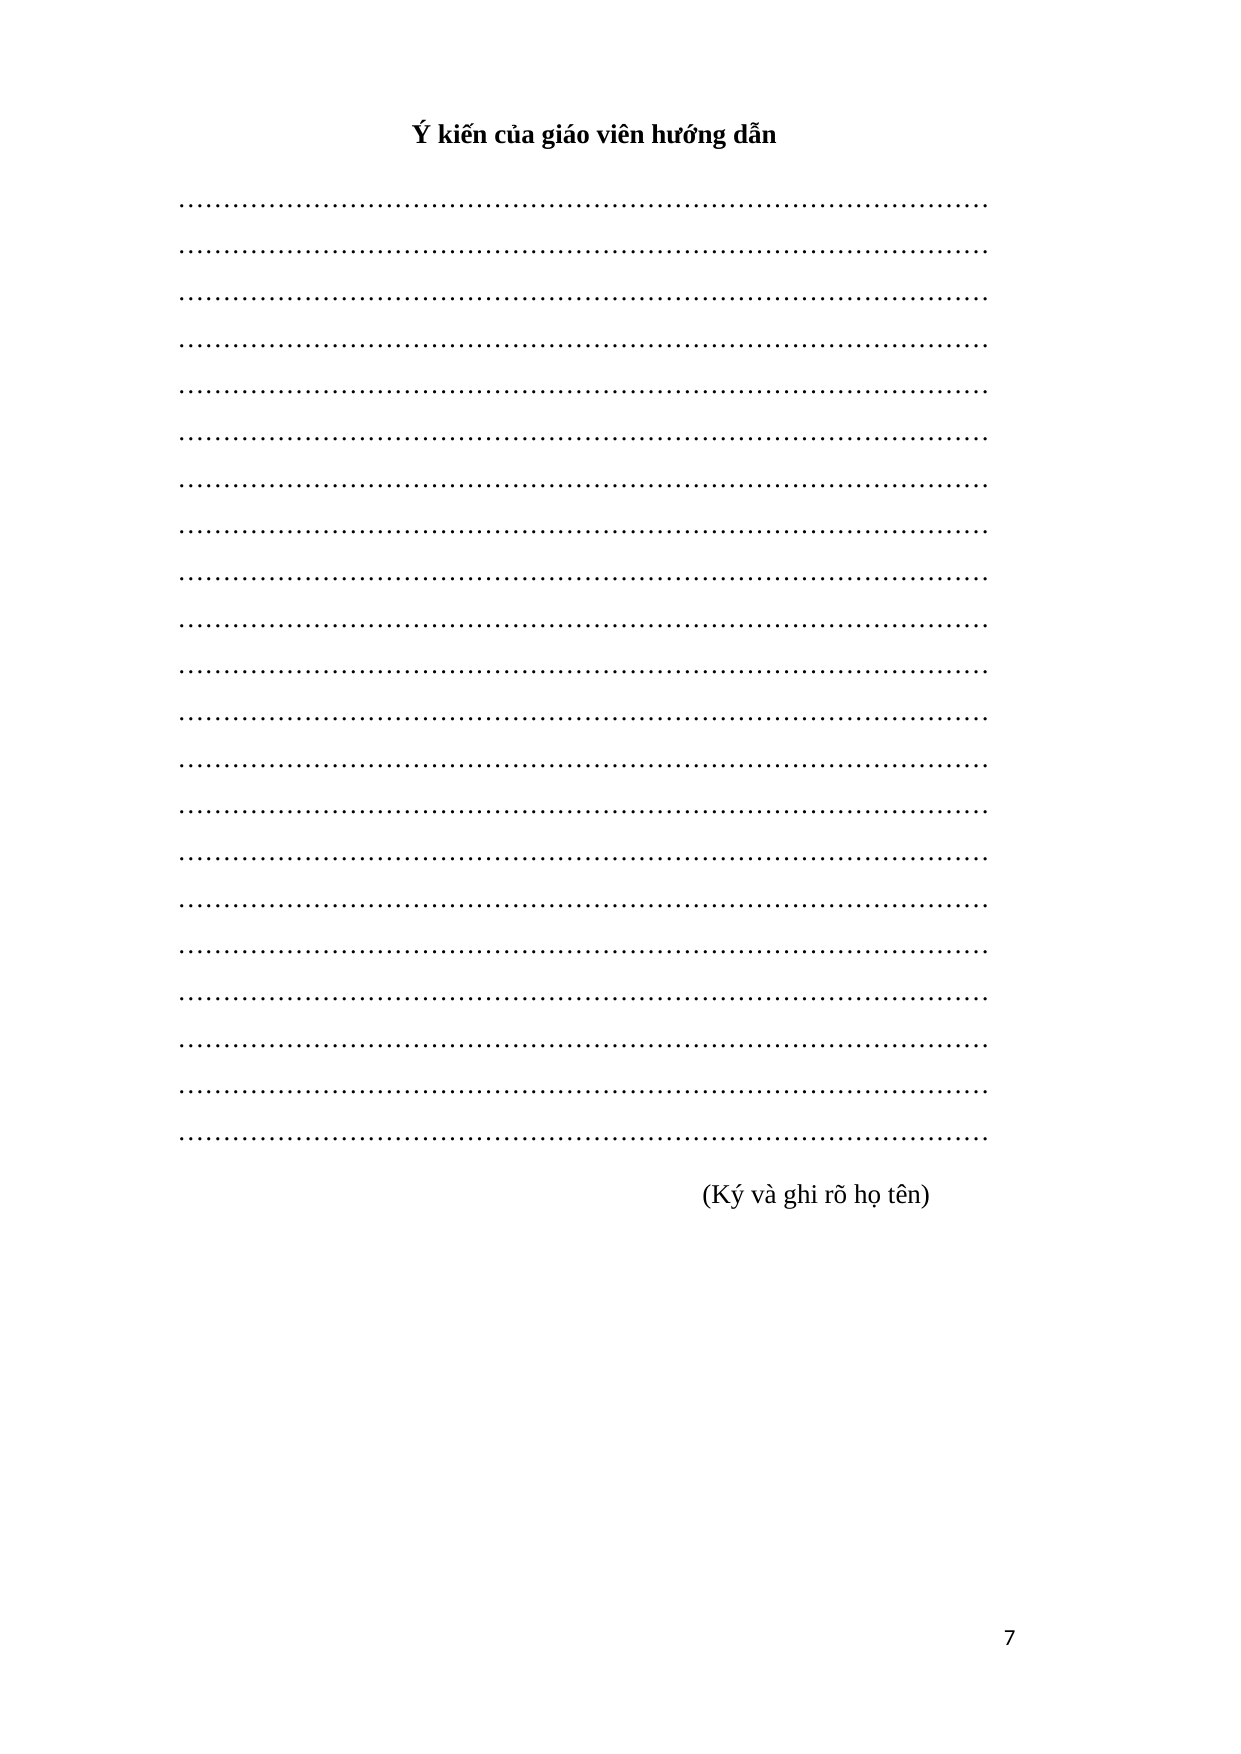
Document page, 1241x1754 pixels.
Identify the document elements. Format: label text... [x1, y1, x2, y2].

text (Ký và ghi rõ họ tên) [627, 1178, 1011, 1210]
text ……………………………………………………………………………………………………………………………………………………………………………………………………………………………………………………………………………………………………………………………………………………………………………………………………………………………………………………………………………………………………………………………………………………………………………………………………………………………………………………………………………………………………………………………………………………………………………………………………………………………………………………………………………………………………………………………………………………………………………………………………………………………………………………………………………………………………………………………………………………………………………………………………………………………………………………………………………………………………………………………………………………………………………………………………………………………………………………………………………………………………………………………………………………………………………………………………………………………………………………………………………………………………………………………………………… [177, 182, 1011, 1146]
text Ý kiến của giáo viên hướng dẫn [177, 118, 1011, 150]
